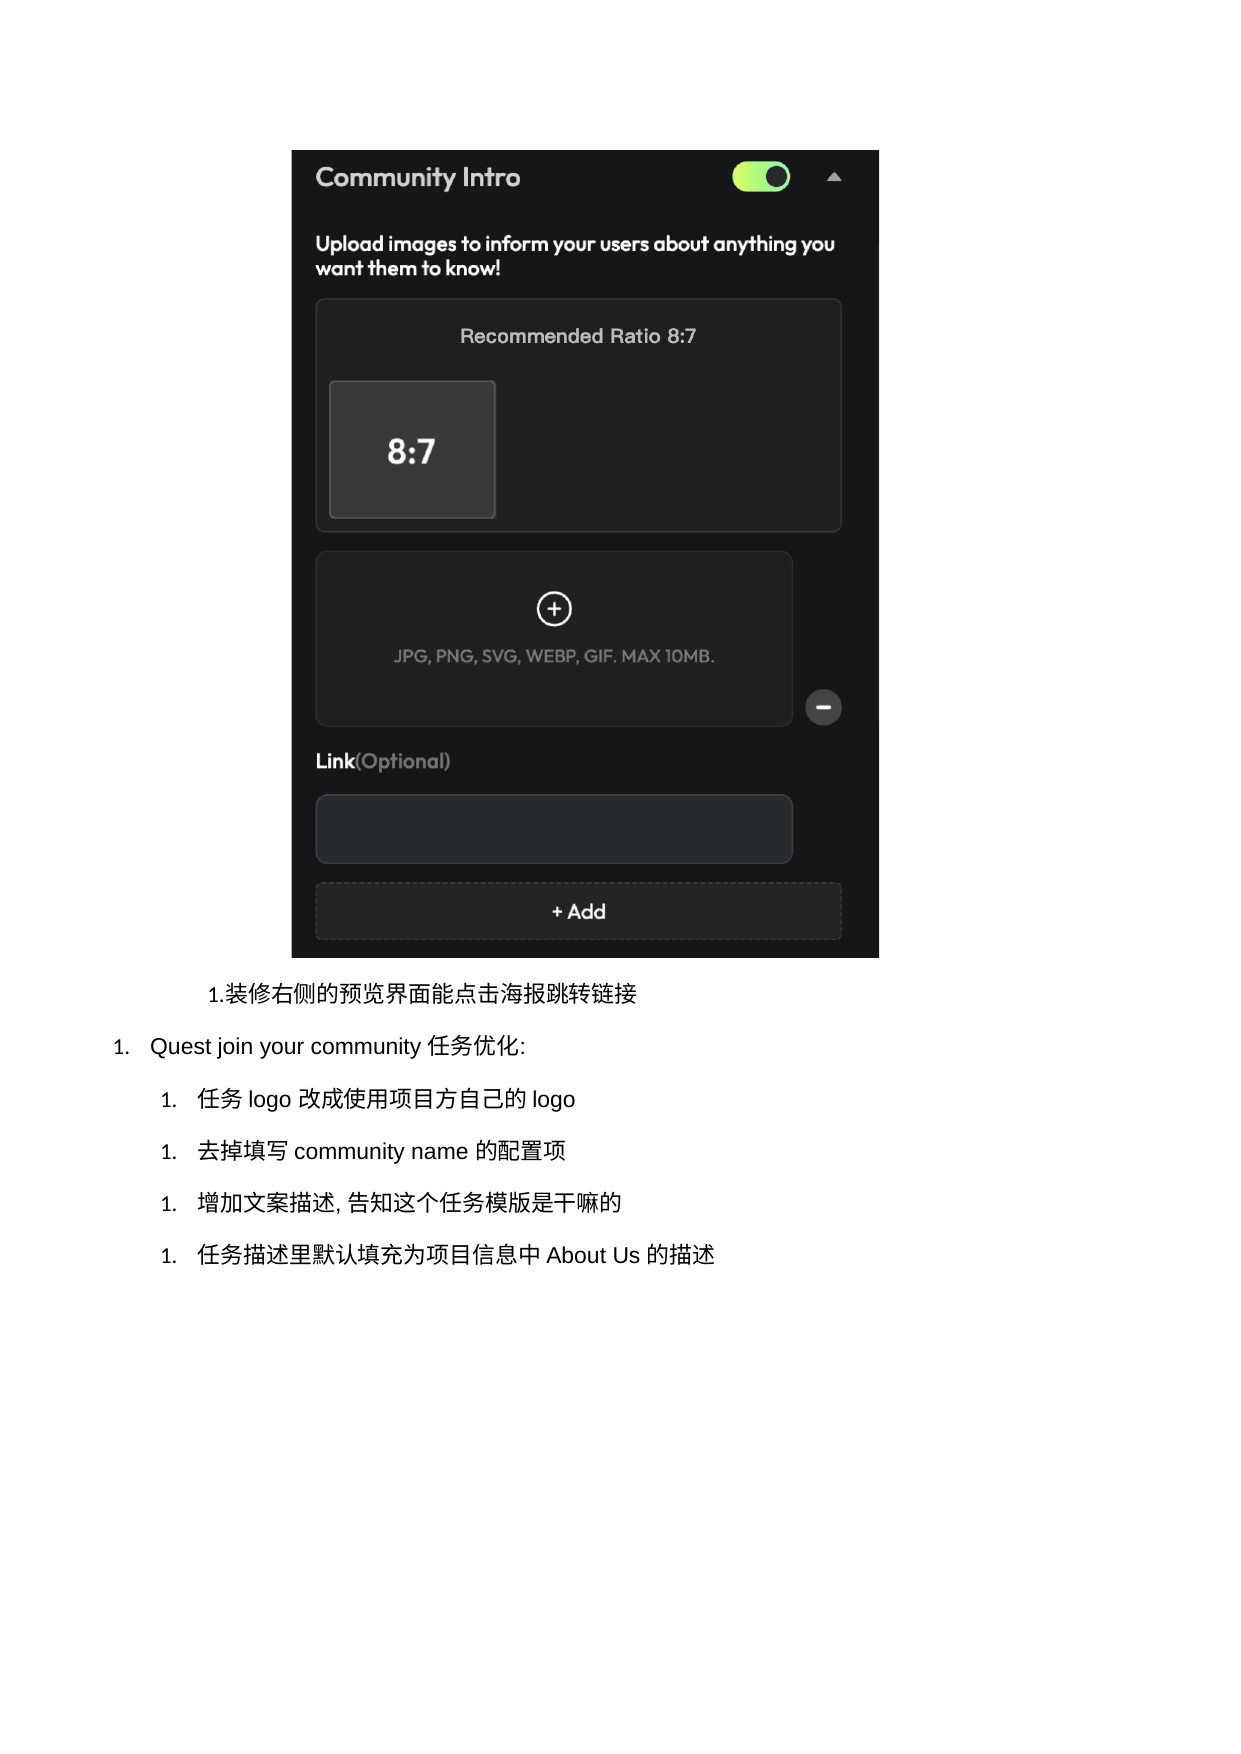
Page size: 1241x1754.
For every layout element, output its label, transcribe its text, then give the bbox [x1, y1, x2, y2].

list 装修右侧的预览界面能点击海报跳转链接 [207, 976, 1090, 1009]
list 任务 logo 改成使用项目方自己的 logo [160, 1080, 1090, 1114]
list 任务描述里默认填充为项目信息中 About Us 的描述 [160, 1237, 1090, 1271]
list 增加文案描述, 告知这个任务模版是干嘛的 [160, 1185, 1090, 1218]
list 去掉填写 community name 的配置项 [160, 1133, 1090, 1166]
list Quest join your community 任务优化: [112, 1028, 1090, 1061]
picture [291, 150, 880, 958]
